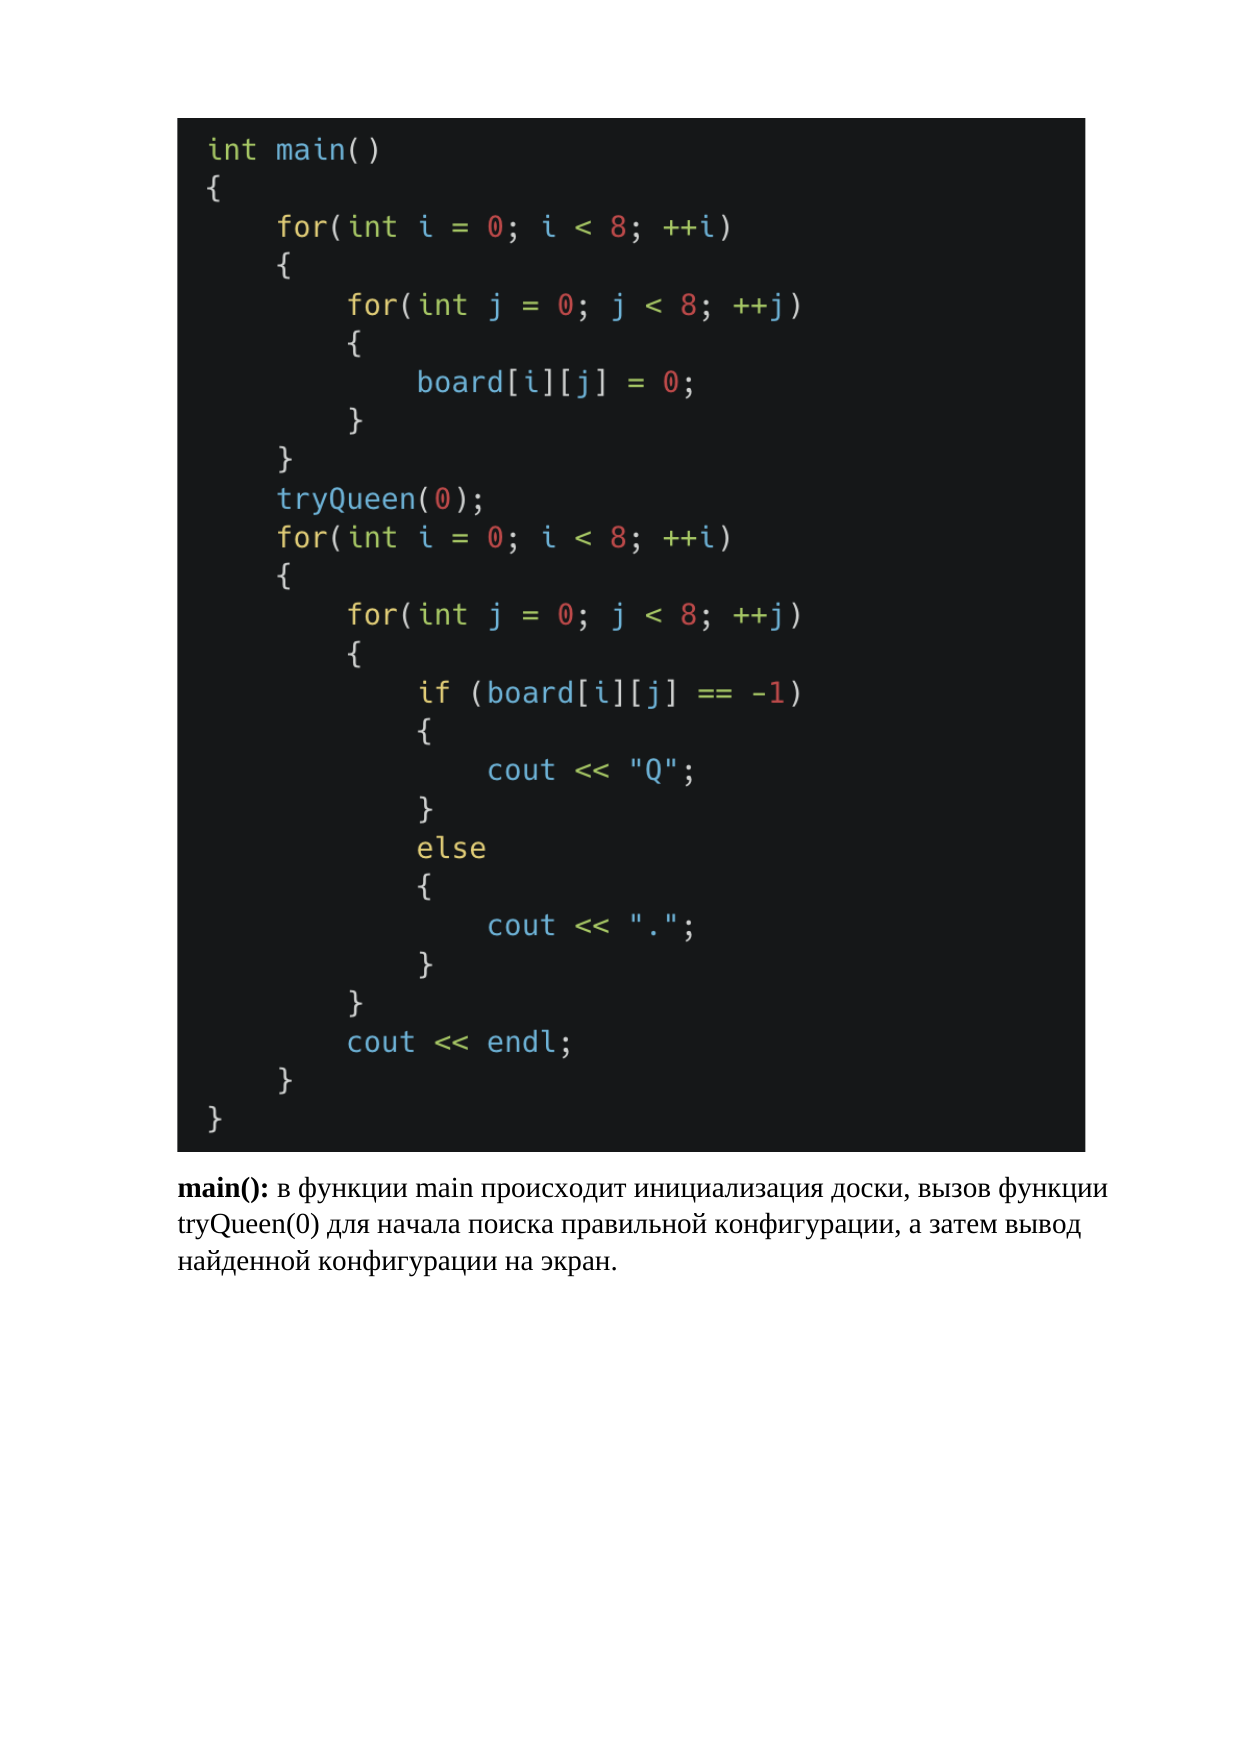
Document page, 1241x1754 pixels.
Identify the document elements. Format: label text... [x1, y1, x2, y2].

picture [177, 118, 1086, 1152]
text main(): в функции main происходит инициализация доски, вызов функции tryQueen(0) для начала поиска правильной конфигурации, а затем вывод найденной конфигурации на экран. [177, 1170, 1152, 1276]
